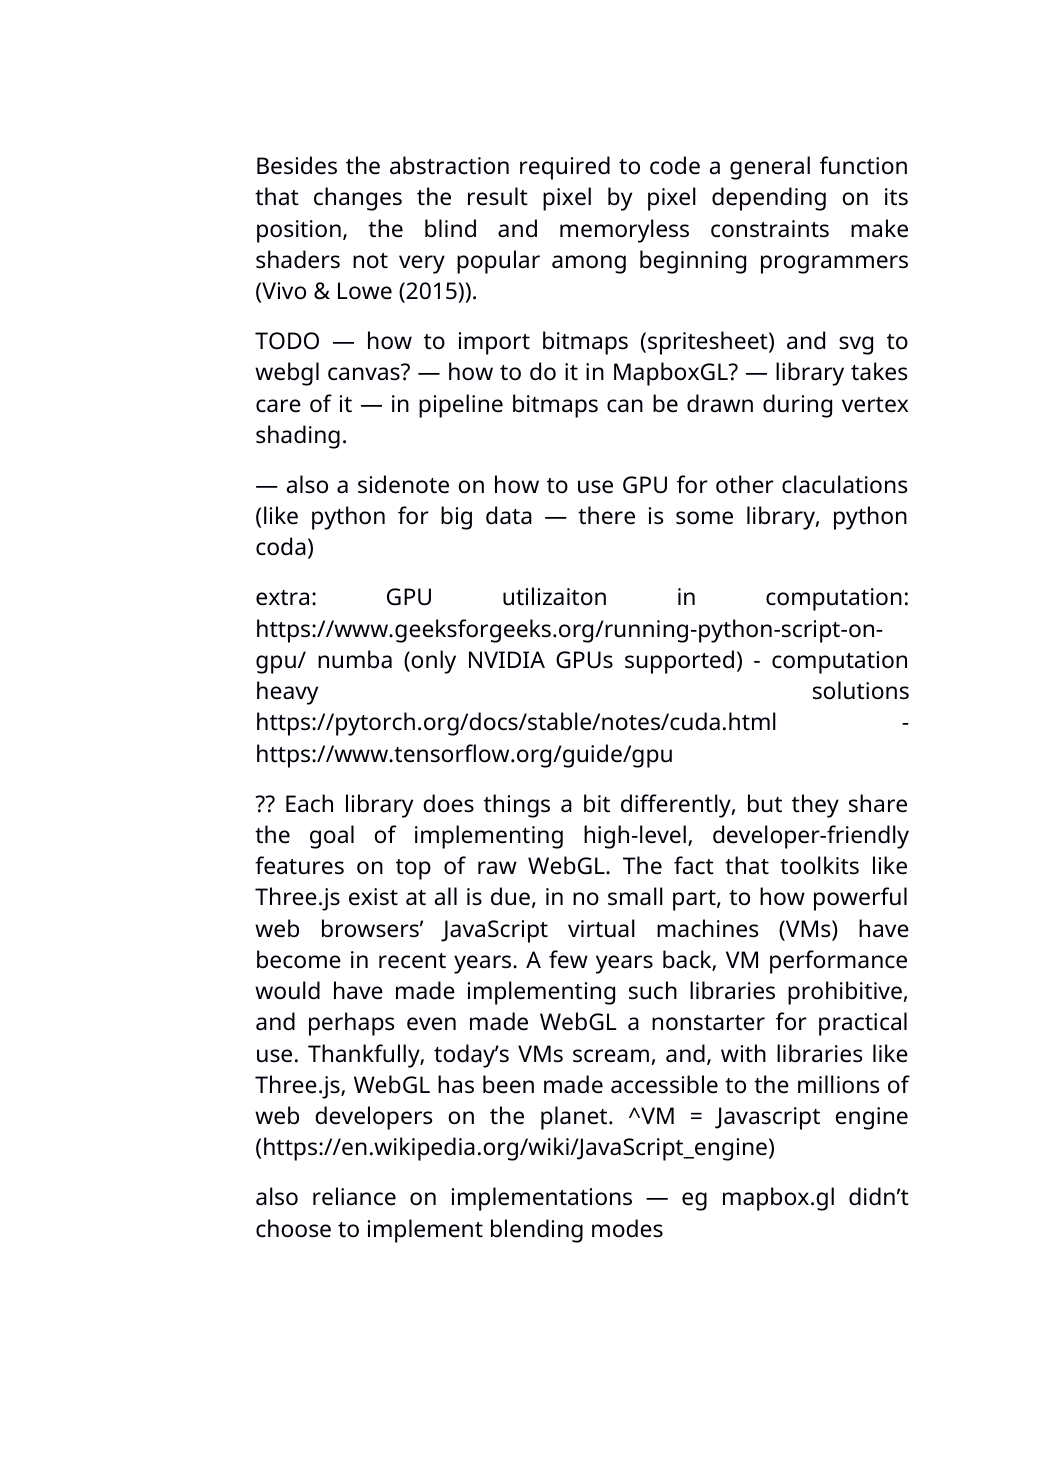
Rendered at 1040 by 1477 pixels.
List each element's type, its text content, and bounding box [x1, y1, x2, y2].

text ?? Each library does things a bit differently, but they share the goal of implementing high-level, developer-friendly features on top of raw WebGL. The fact that toolkits like Three.js exist at all is due, in no small part, to how powerful web browsers’ JavaScript virtual machines (VMs) have become in recent years. A few years back, VM performance would have made implementing such libraries prohibitive, and perhaps even made WebGL a nonstarter for practical use. Thankfully, today’s VMs scream, and, with libraries like Three.js, WebGL has been made accessible to the millions of web developers on the planet. ^VM = Javascript engine (https://en.wikipedia.org/wiki/JavaScript_engine) [255, 787, 910, 1162]
text — also a sidenote on how to use GPU for other claculations (like python for big data — there is some library, python coda) [255, 469, 910, 562]
text also reliance on implementations — eg mapbox.gl didn’t choose to implement blending modes [255, 1181, 910, 1244]
text extra: GPU utilizaiton in computation: https://www.geeksforgeeks.org/running-python-script-on-gpu/ numba (only NVIDIA GPUs supported) - computation heavy solutions https://pytorch.org/docs/stable/notes/cuda.html - https://www.tensorflow.org/guide/gpu [255, 581, 910, 769]
text Besides the abstraction required to code a general function that changes the result pixel by pixel depending on its position, the blind and memoryless constraints make shaders not very popular among beginning programmers (Vivo & Lowe (2015)). [255, 150, 910, 306]
text TODO — how to import bitmaps (spritesheet) and svg to webgl canvas? — how to do it in MapboxGL? — library takes care of it — in pipeline bitmaps can be drawn during vertex shading. [255, 325, 910, 450]
